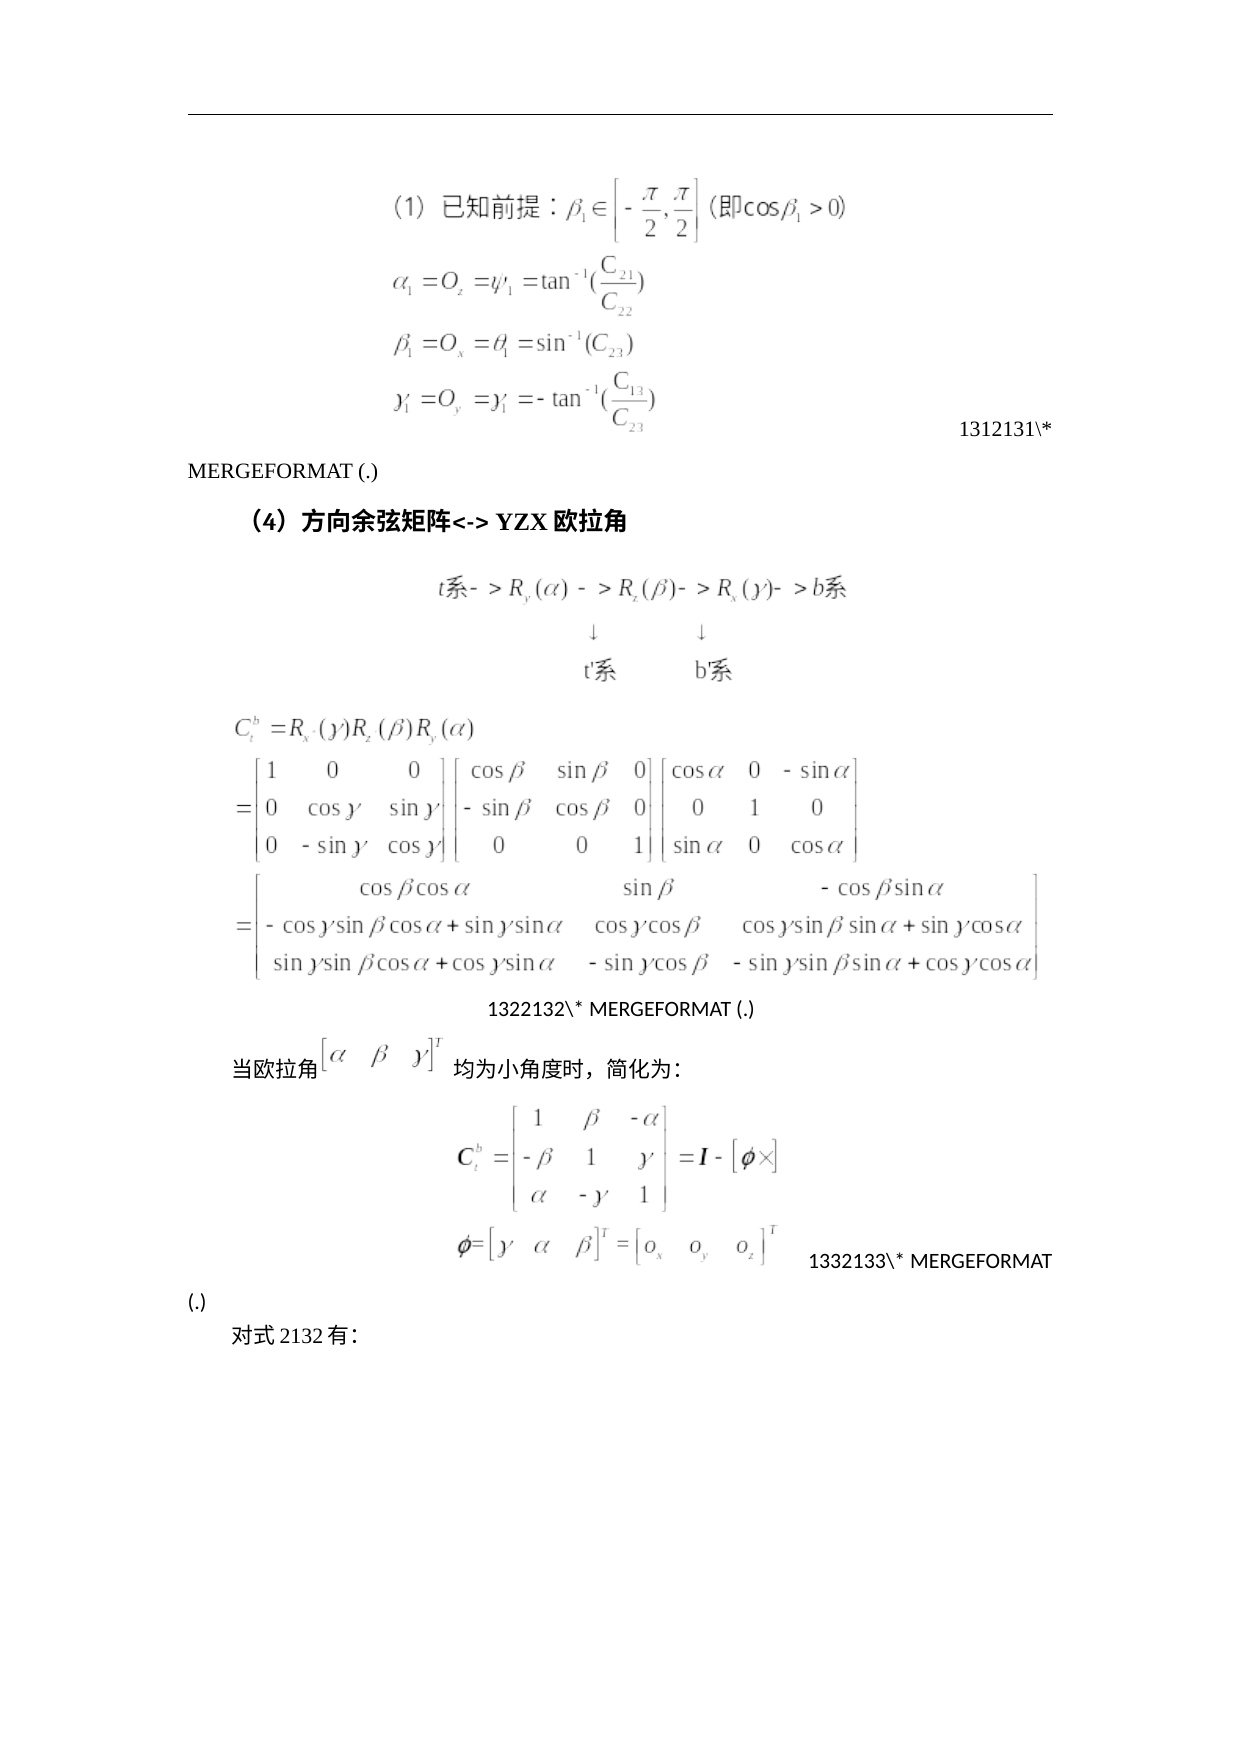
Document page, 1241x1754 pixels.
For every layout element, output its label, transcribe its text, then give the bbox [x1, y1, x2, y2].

subtitle （4）方向余弦矩阵<-> YZX欧拉角 [187, 487, 1053, 552]
text 当欧拉角 均为小角度时，简化为： [187, 1025, 1053, 1090]
text 对式有： [187, 1318, 1053, 1350]
